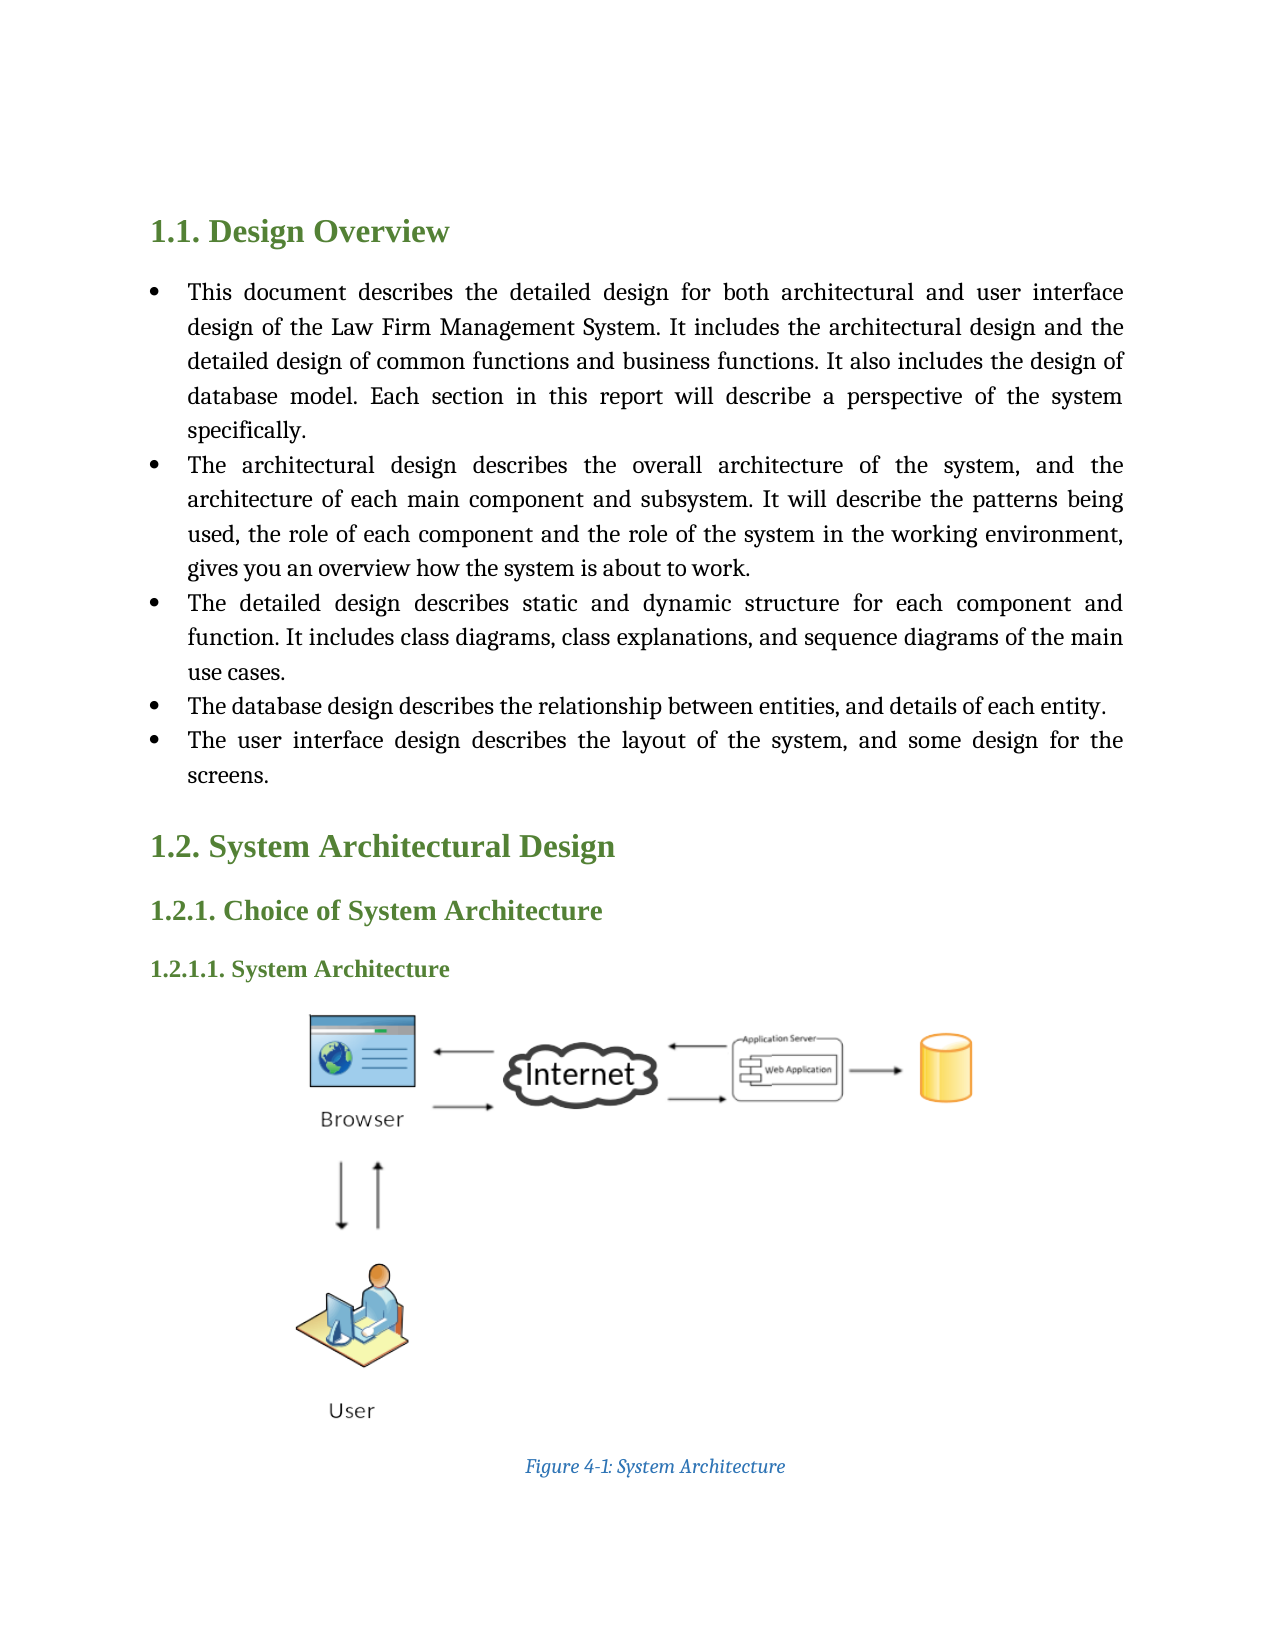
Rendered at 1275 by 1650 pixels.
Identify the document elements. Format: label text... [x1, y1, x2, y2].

list The architectural design describes the overall architecture of the system, and the architecture of each main component and subsystem. It will describe the patterns being used, the role of each component and the role of the system in the working environment, gives you an overview how the system is about to work. [150, 451, 1125, 583]
subtitle Design Overview [150, 211, 1125, 250]
text Figure 4-1: System Architecture [187, 1455, 1125, 1479]
subtitle Choice of System Architecture [150, 893, 1125, 927]
list The database design describes the relationship between entities, and details of each entity. [150, 692, 1125, 721]
list The user interface design describes the layout of the system, and some design for the screens. [150, 726, 1125, 790]
list The detailed design describes static and dynamic structure for each component and function. It includes class diagrams, class explanations, and sequence diagrams of the main use cases. [150, 588, 1125, 686]
list This document describes the detailed design for both architectural and user interface design of the Law Firm Management System. It includes the architectural design and the detailed design of common functions and business functions. It also includes the design of database model. Each section in this report will describe a perspective of the system specifically. [150, 278, 1125, 445]
subtitle System Architecture [150, 954, 1125, 983]
subtitle System Architectural Design [150, 827, 1125, 865]
